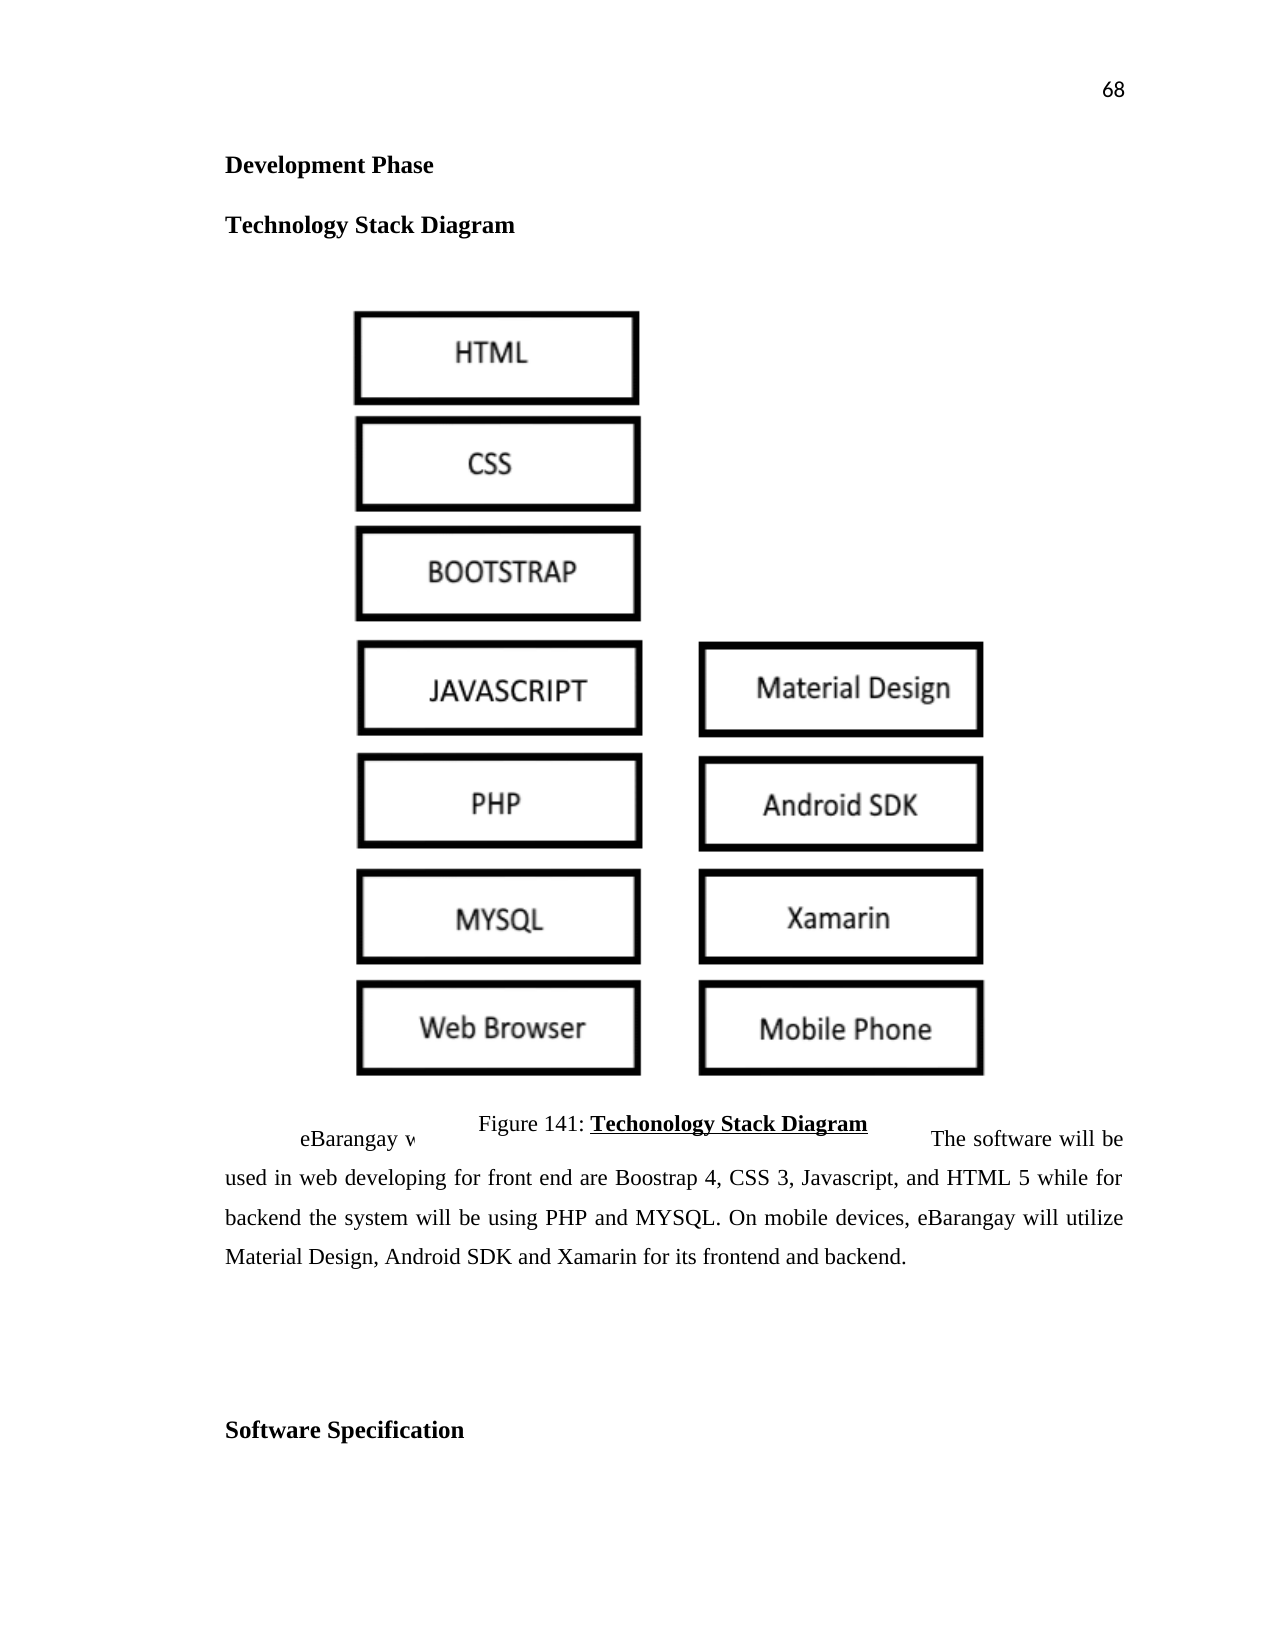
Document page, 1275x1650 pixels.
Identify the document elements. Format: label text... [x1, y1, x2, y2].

text Development Phase [225, 150, 1125, 179]
picture [244, 268, 1104, 1101]
text Technology Stack Diagram [225, 210, 1125, 238]
text Software Specification [225, 1415, 1125, 1444]
